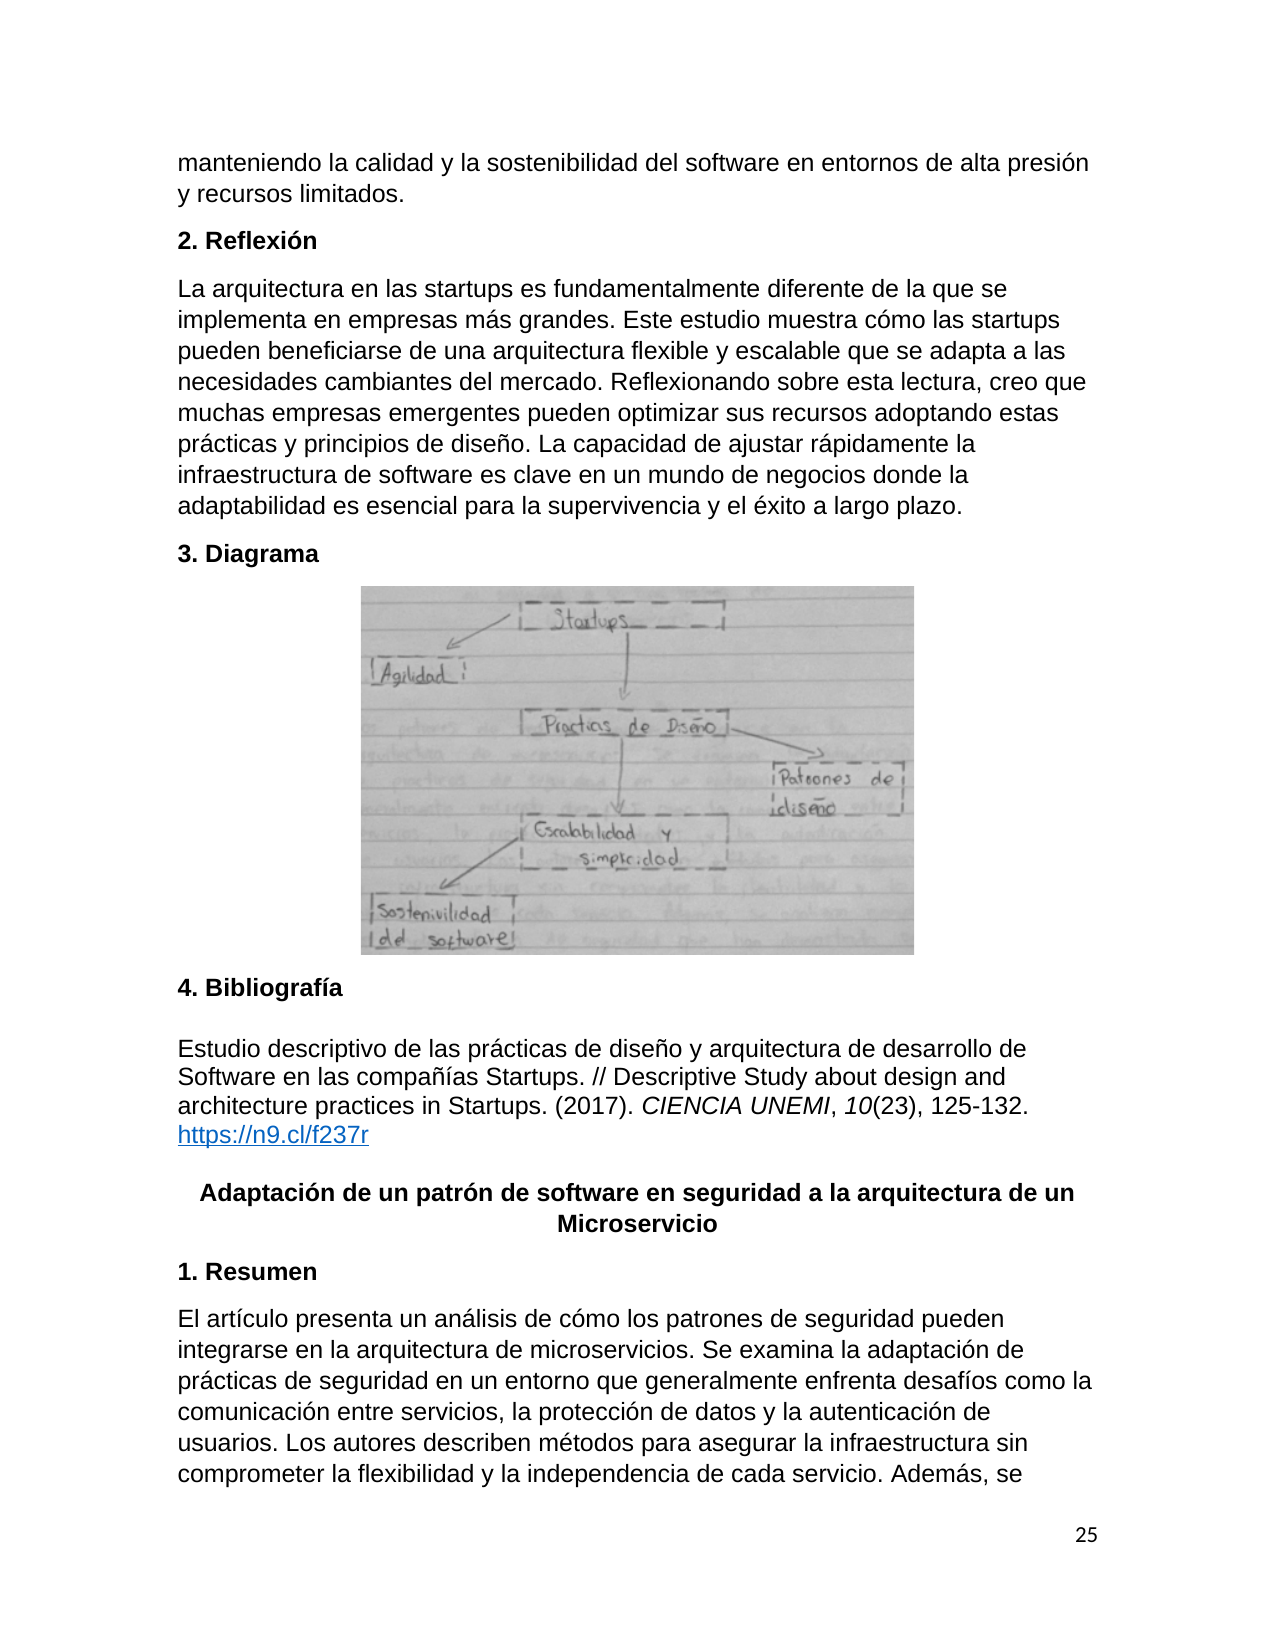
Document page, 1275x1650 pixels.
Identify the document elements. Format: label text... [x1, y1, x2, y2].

text La arquitectura en las startups es fundamentalmente diferente de la que se implementa en empresas más grandes. Este estudio muestra cómo las startups pueden beneficiarse de una arquitectura flexible y escalable que se adapta a las necesidades cambiantes del mercado. Reflexionando sobre esta lectura, creo que muchas empresas emergentes pueden optimizar sus recursos adoptando estas prácticas y principios de diseño. La capacidad de ajustar rápidamente la infraestructura de software es clave en un mundo de negocios donde la adaptabilidad es esencial para la supervivencia y el éxito a largo plazo. [177, 274, 1098, 520]
text Adaptación de un patrón de software en seguridad a la arquitectura de un Microservicio [177, 1178, 1098, 1237]
picture [360, 586, 915, 955]
text 1. Resumen [177, 1256, 1098, 1285]
text Estudio descriptivo de las prácticas de diseño y arquitectura de desarrollo de Software en las compañías Startups. // Descriptive Study about design and architecture practices in Startups. (2017). CIENCIA UNEMI, 10(23), 125-132. https://n9.cl/f237r [177, 1033, 1098, 1148]
text 4. Bibliografía [177, 973, 1098, 1002]
text 3. Diagrama [177, 539, 1098, 568]
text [177, 148, 1098, 207]
text 2. Reflexión [177, 226, 1098, 255]
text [177, 1304, 1098, 1488]
